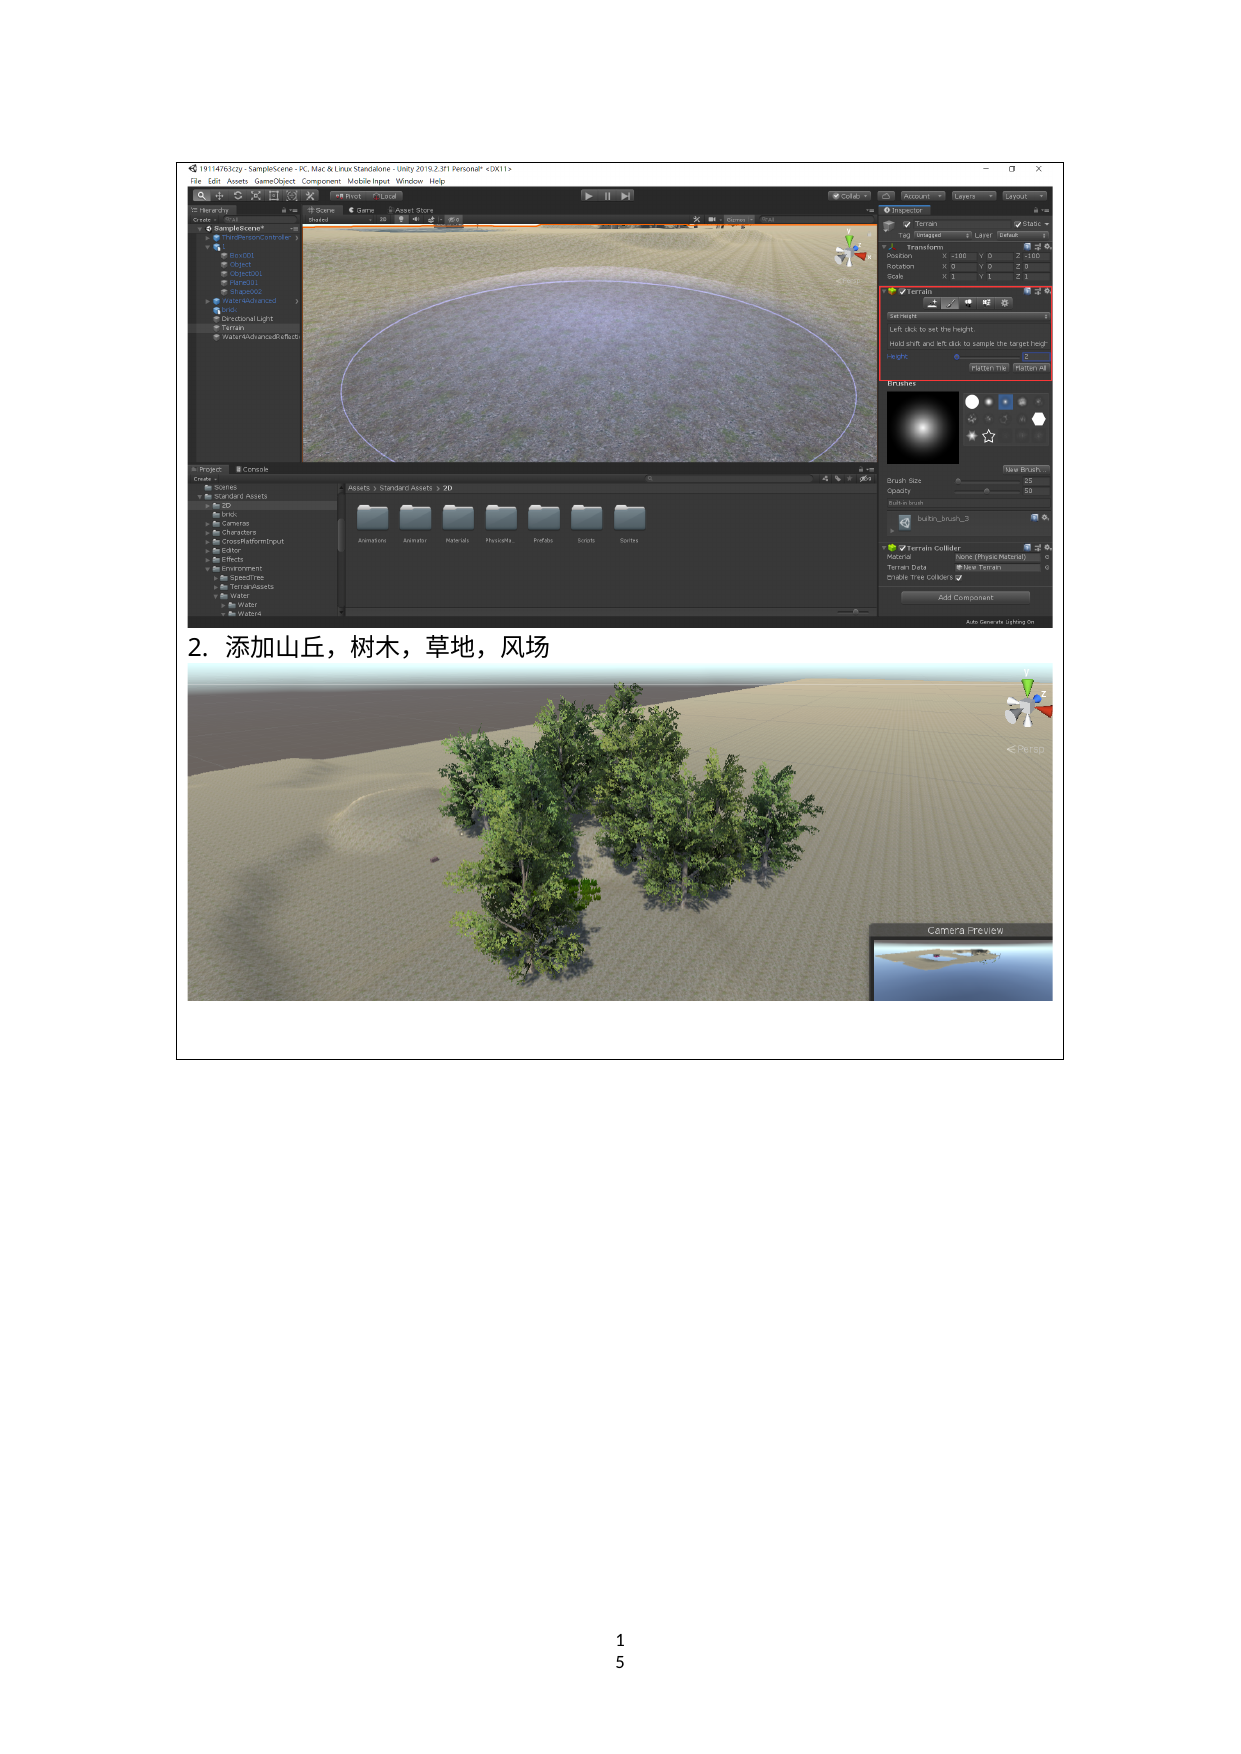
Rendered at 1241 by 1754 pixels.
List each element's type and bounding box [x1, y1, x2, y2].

picture [187, 663, 1053, 1001]
table_cell [177, 163, 1063, 1059]
picture [187, 163, 1053, 628]
